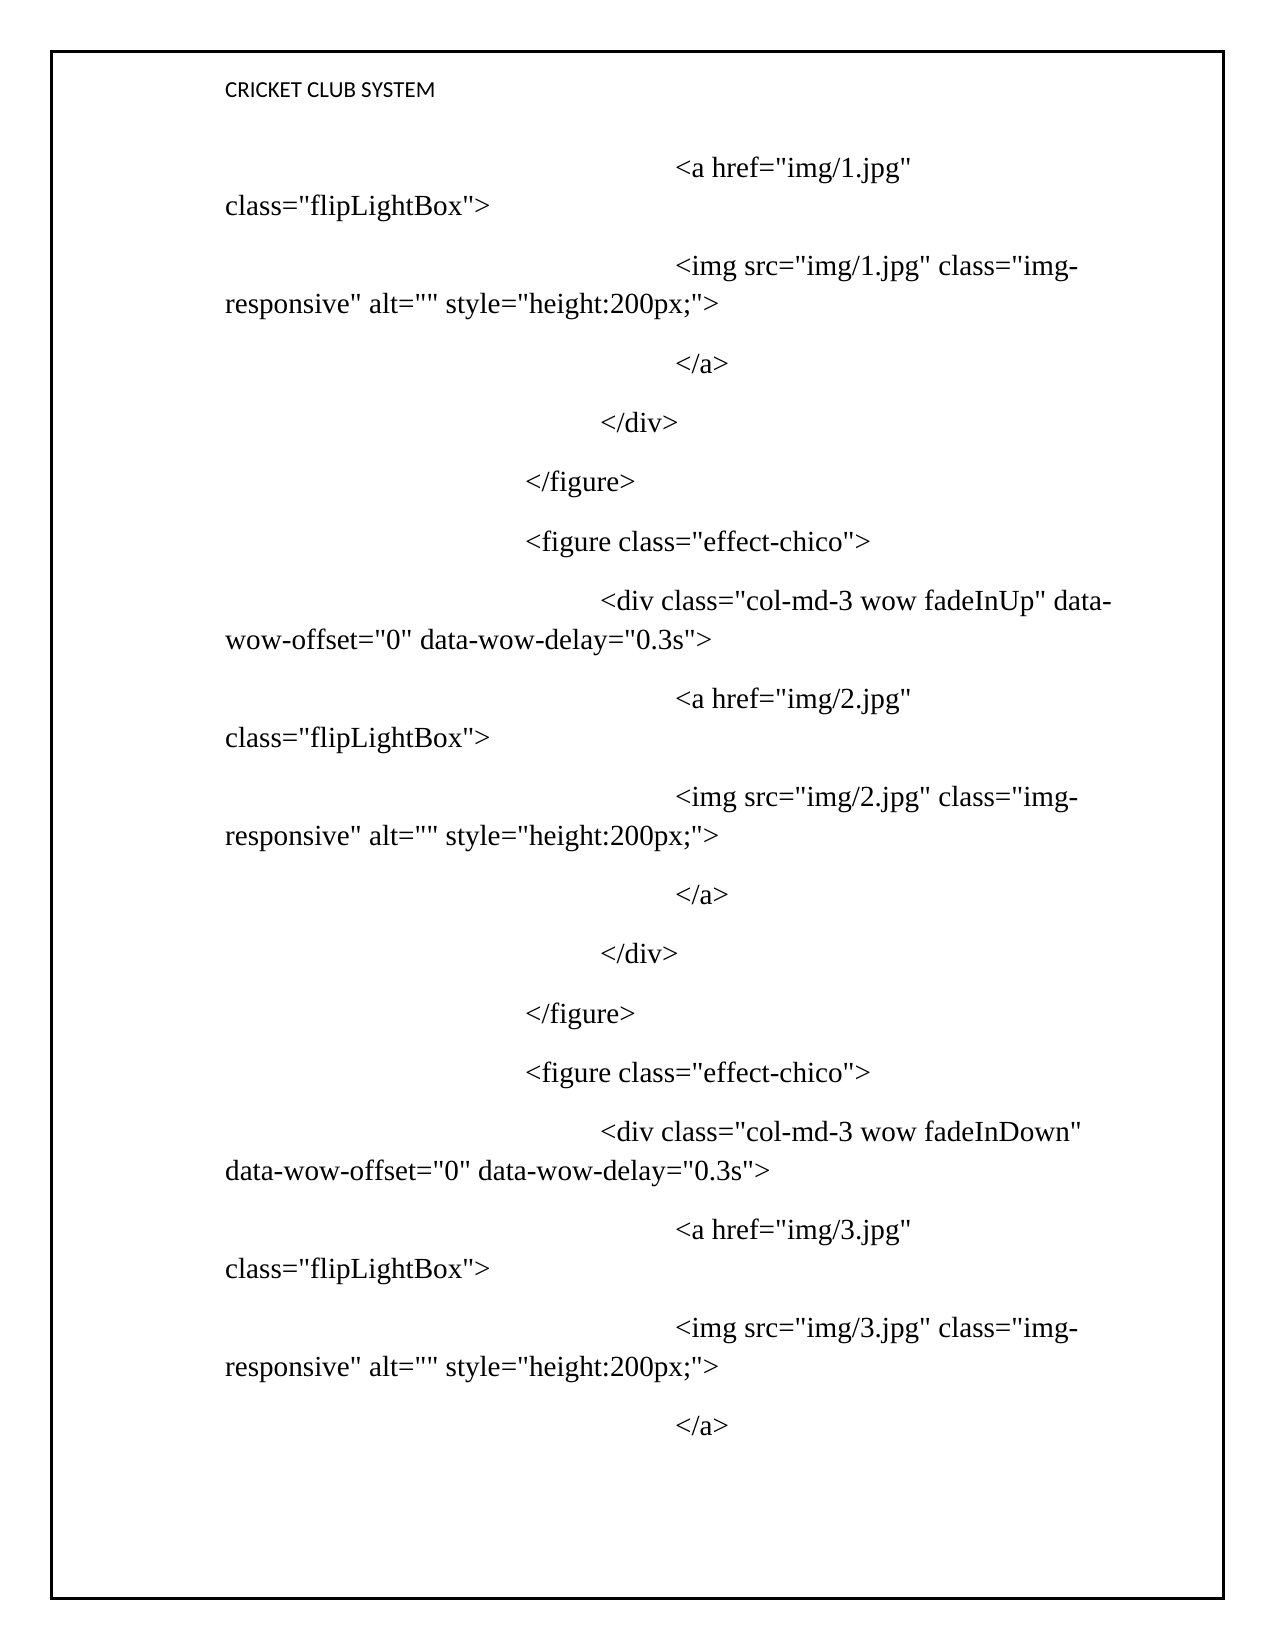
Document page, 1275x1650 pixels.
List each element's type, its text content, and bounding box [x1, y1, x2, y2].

text </div> [225, 405, 1125, 439]
text </a> [225, 1408, 1125, 1442]
text <img src="img/3.jpg" class="img-responsive" alt="" style="height:200px;"> [225, 1310, 1125, 1382]
text </a> [225, 877, 1125, 911]
text <img src="img/1.jpg" class="img-responsive" alt="" style="height:200px;"> [225, 248, 1125, 320]
text </div> [225, 936, 1125, 970]
text <div class="col-md-3 wow fadeInUp" data-wow-offset="0" data-wow-delay="0.3s"> [225, 583, 1125, 655]
text </a> [225, 346, 1125, 379]
text <figure class="effect-chico"> [225, 524, 1125, 557]
text <a href="img/1.jpg" class="flipLightBox"> [225, 150, 1125, 222]
text <img src="img/2.jpg" class="img-responsive" alt="" style="height:200px;"> [225, 779, 1125, 851]
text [225, 1114, 1125, 1187]
text </figure> [225, 464, 1125, 498]
text </figure> [225, 996, 1125, 1029]
text <a href="img/2.jpg" class="flipLightBox"> [225, 681, 1125, 753]
text <figure class="effect-chico"> [225, 1055, 1125, 1089]
text <a href="img/3.jpg" class="flipLightBox"> [225, 1212, 1125, 1284]
